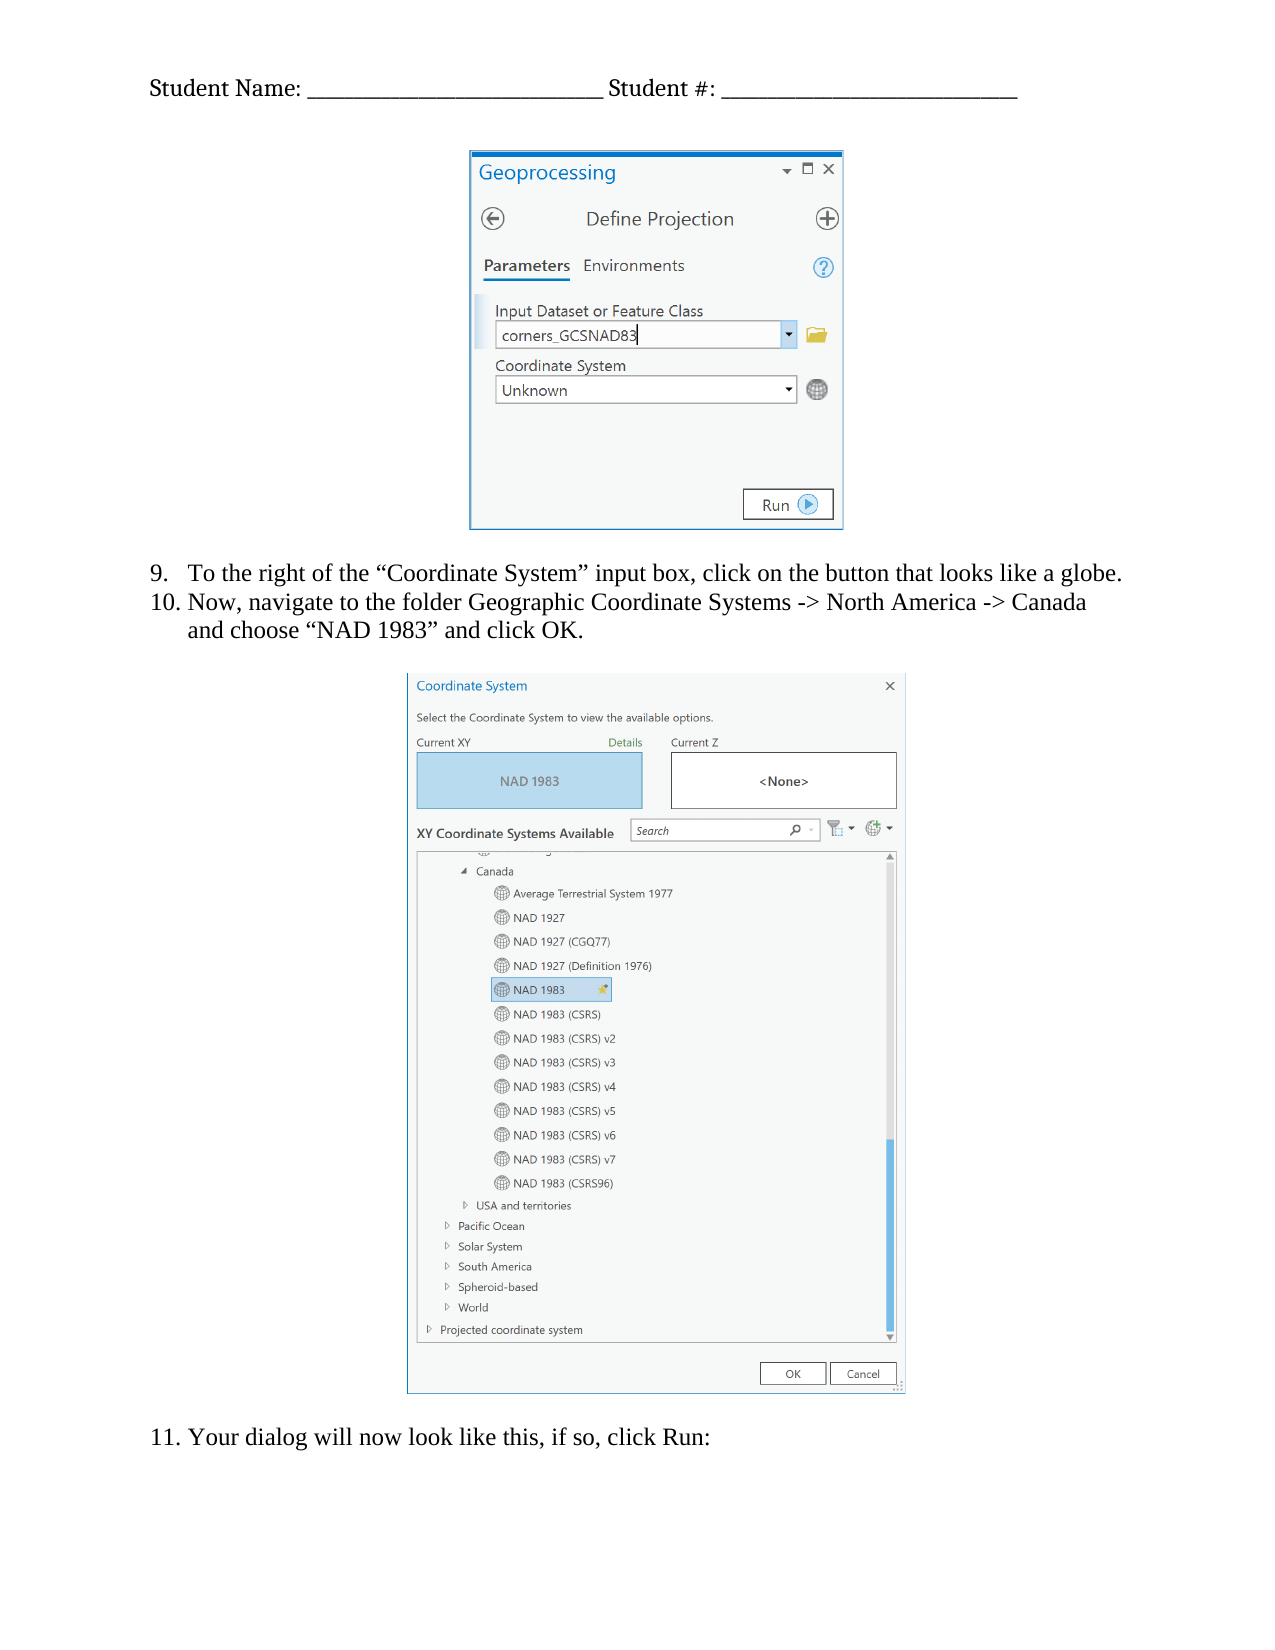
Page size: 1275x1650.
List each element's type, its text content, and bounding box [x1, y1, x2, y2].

picture [469, 150, 844, 530]
list Your dialog will now look like this, if so, click Run: [150, 1422, 1125, 1451]
picture [407, 673, 906, 1394]
list Now, navigate to the folder Geographic Coordinate Systems -> North America -> Canada and choose “NAD 1983” and click OK. [150, 587, 1125, 644]
list To the right of the “Coordinate System” input box, click on the button that looks like a globe. [150, 558, 1125, 587]
